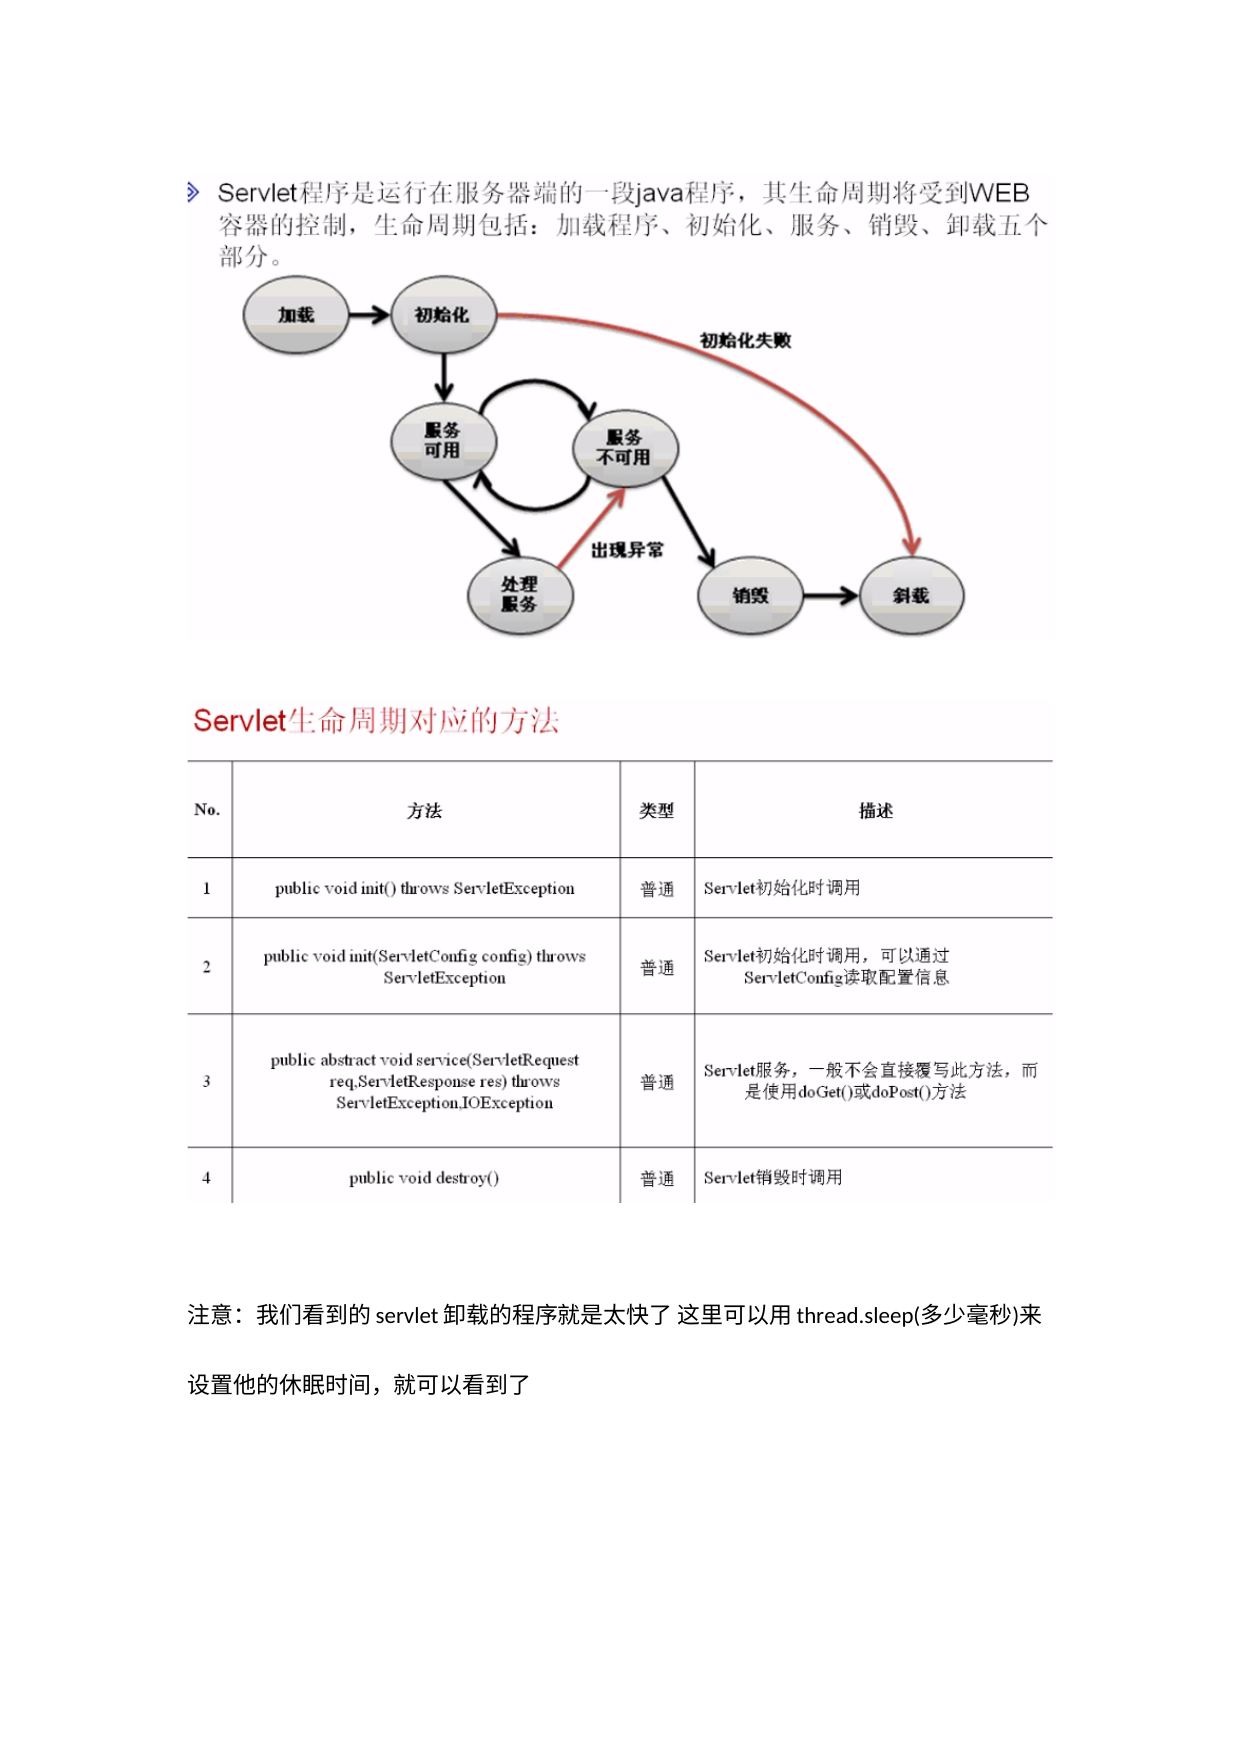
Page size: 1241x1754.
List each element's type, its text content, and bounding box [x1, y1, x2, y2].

text 注意：我们看到的servlet卸载的程序就是太快了 这里可以用thread.sleep(多少毫秒)来设置他的休眠时间，就可以看到了 [187, 1281, 1053, 1416]
picture [187, 699, 1053, 1203]
picture [187, 172, 1053, 640]
